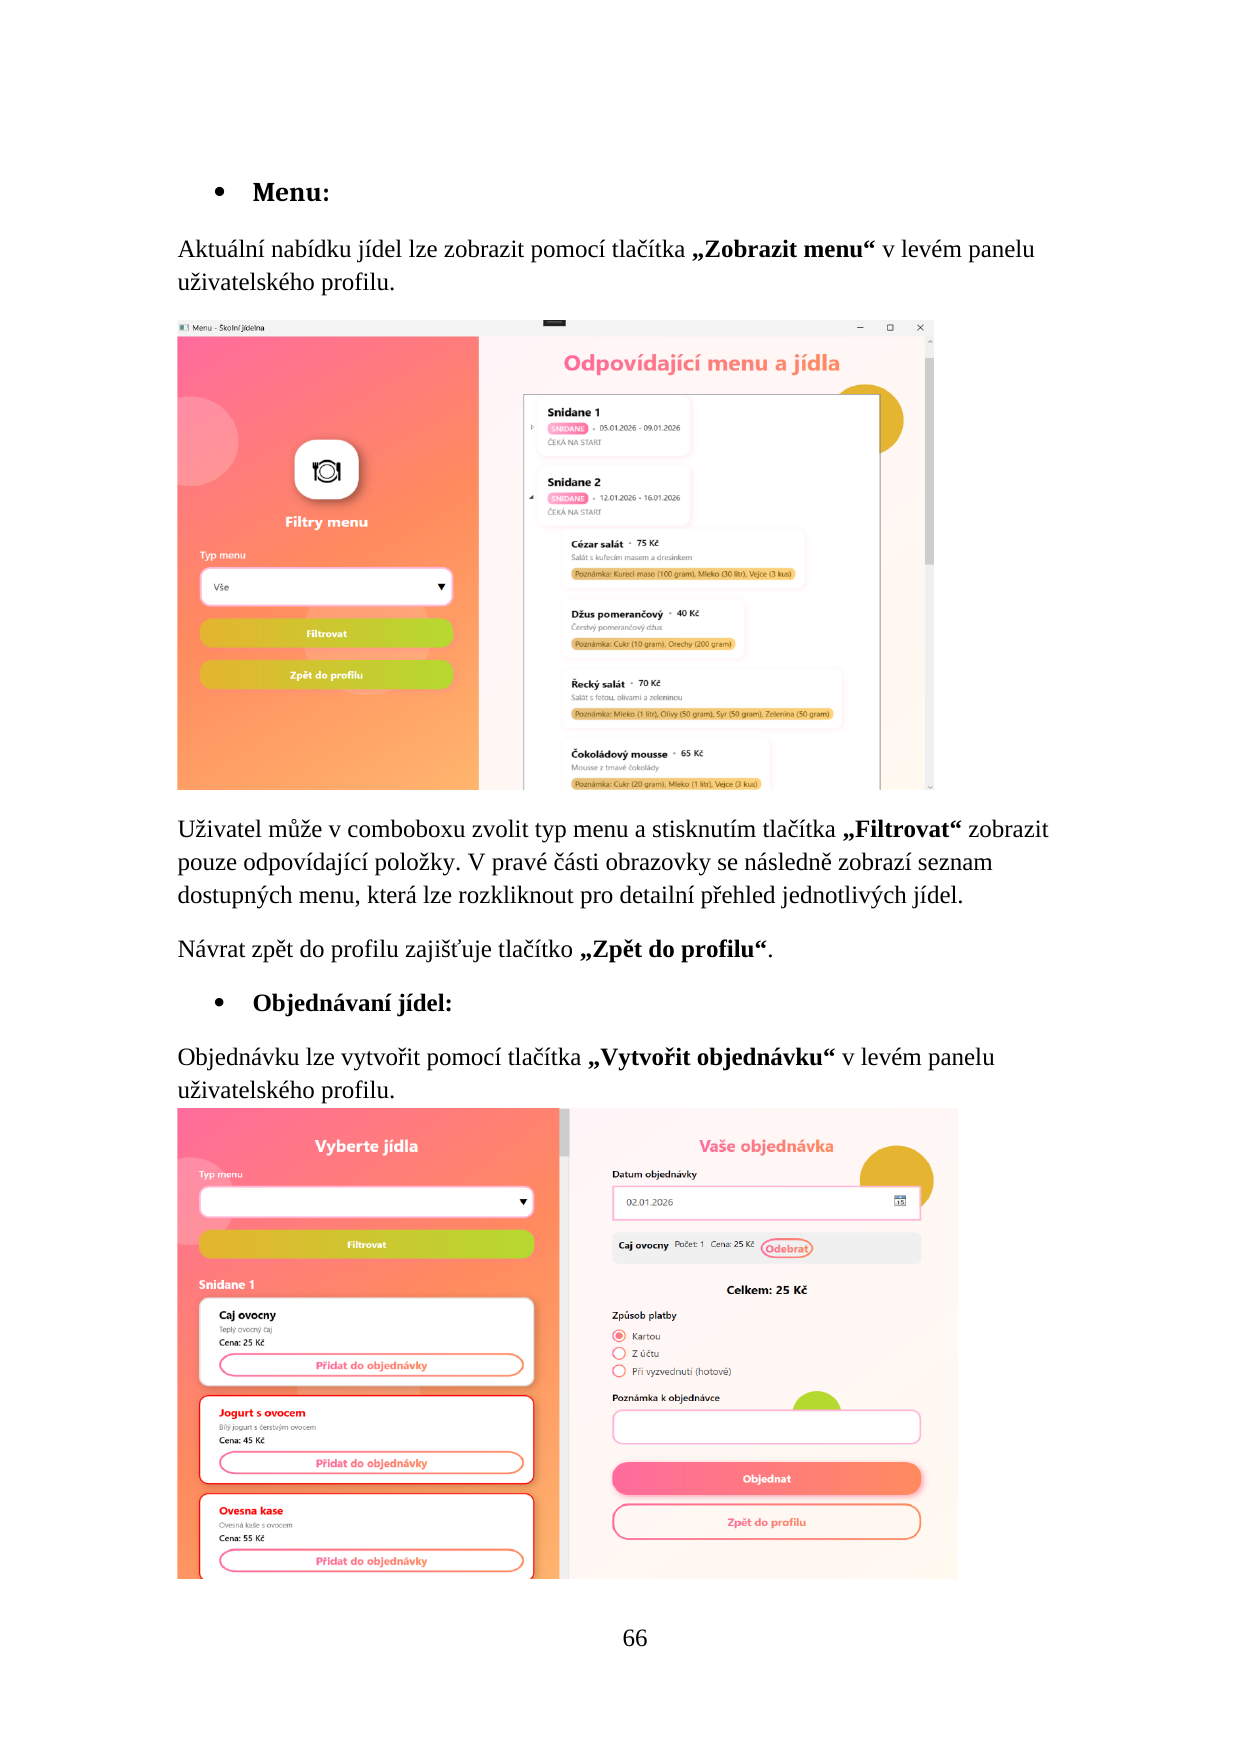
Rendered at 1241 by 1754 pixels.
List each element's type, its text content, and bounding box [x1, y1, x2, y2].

text Aktuální nabídku jídel lze zobrazit pomocí tlačítka „Zobrazit menu“ v levém panelu uživatelského profilu. [177, 234, 1092, 296]
text Návrat zpět do profilu zajišťuje tlačítko „Zpět do profilu“. [177, 934, 1092, 963]
picture [177, 1108, 958, 1579]
picture [177, 320, 934, 790]
subtitle Menu: [215, 177, 1092, 208]
list Objednávaní jídel: [215, 988, 1092, 1017]
text Uživatel může v comboboxu zvolit typ menu a stisknutím tlačítka „Filtrovat“ zobrazit pouze odpovídající položky. V pravé části obrazovky se následně zobrazí seznam dostupných menu, která lze rozkliknout pro detailní přehled jednotlivých jídel. [177, 814, 1092, 909]
